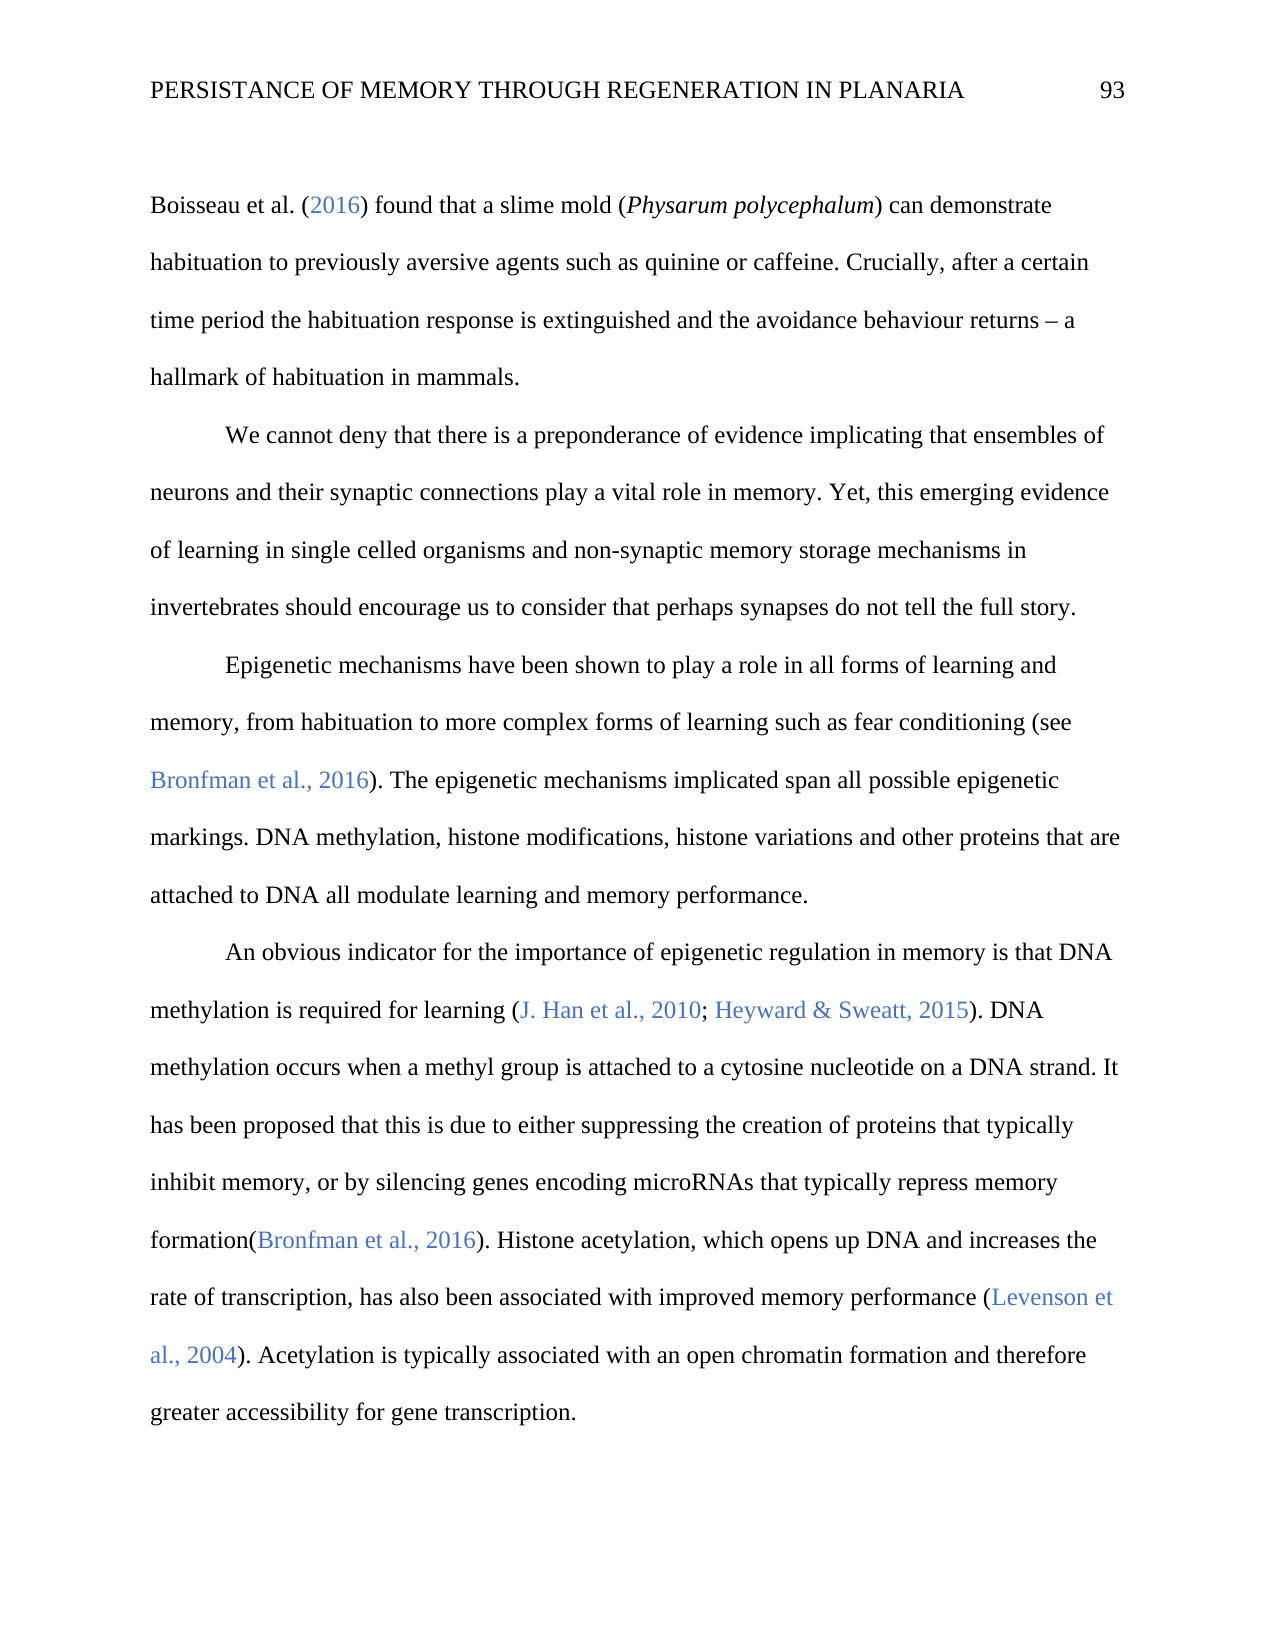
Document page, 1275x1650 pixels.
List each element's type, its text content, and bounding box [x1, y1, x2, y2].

text Epigenetic mechanisms have been shown to play a role in all forms of learning and memory, from habituation to more complex forms of learning such as fear conditioning (see Bronfman et al., 2016). The epigenetic mechanisms implicated span all possible epigenetic markings. DNA methylation, histone modifications, histone variations and other proteins that are attached to DNA all modulate learning and memory performance. [150, 650, 1125, 909]
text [150, 190, 1125, 391]
text We cannot deny that there is a preponderance of evidence implicating that ensembles of neurons and their synaptic connections play a vital role in memory. Yet, this emerging evidence of learning in single celled organisms and non-synaptic memory storage mechanisms in invertebrates should encourage us to consider that perhaps synapses do not tell the full story. [150, 420, 1125, 621]
text An obvious indicator for the importance of epigenetic regulation in memory is that DNA methylation is required for learning (J. Han et al., 2010; Heyward & Sweatt, 2015). DNA methylation occurs when a methyl group is attached to a cytosine nucleotide on a DNA strand. It has been proposed that this is due to either suppressing the creation of proteins that typically inhibit memory, or by silencing genes encoding microRNAs that typically repress memory formation(Bronfman et al., 2016). Histone acetylation, which opens up DNA and increases the rate of transcription, has also been associated with improved memory performance (Levenson et al., 2004). Acetylation is typically associated with an open chromatin formation and therefore greater accessibility for gene transcription. [150, 937, 1125, 1426]
